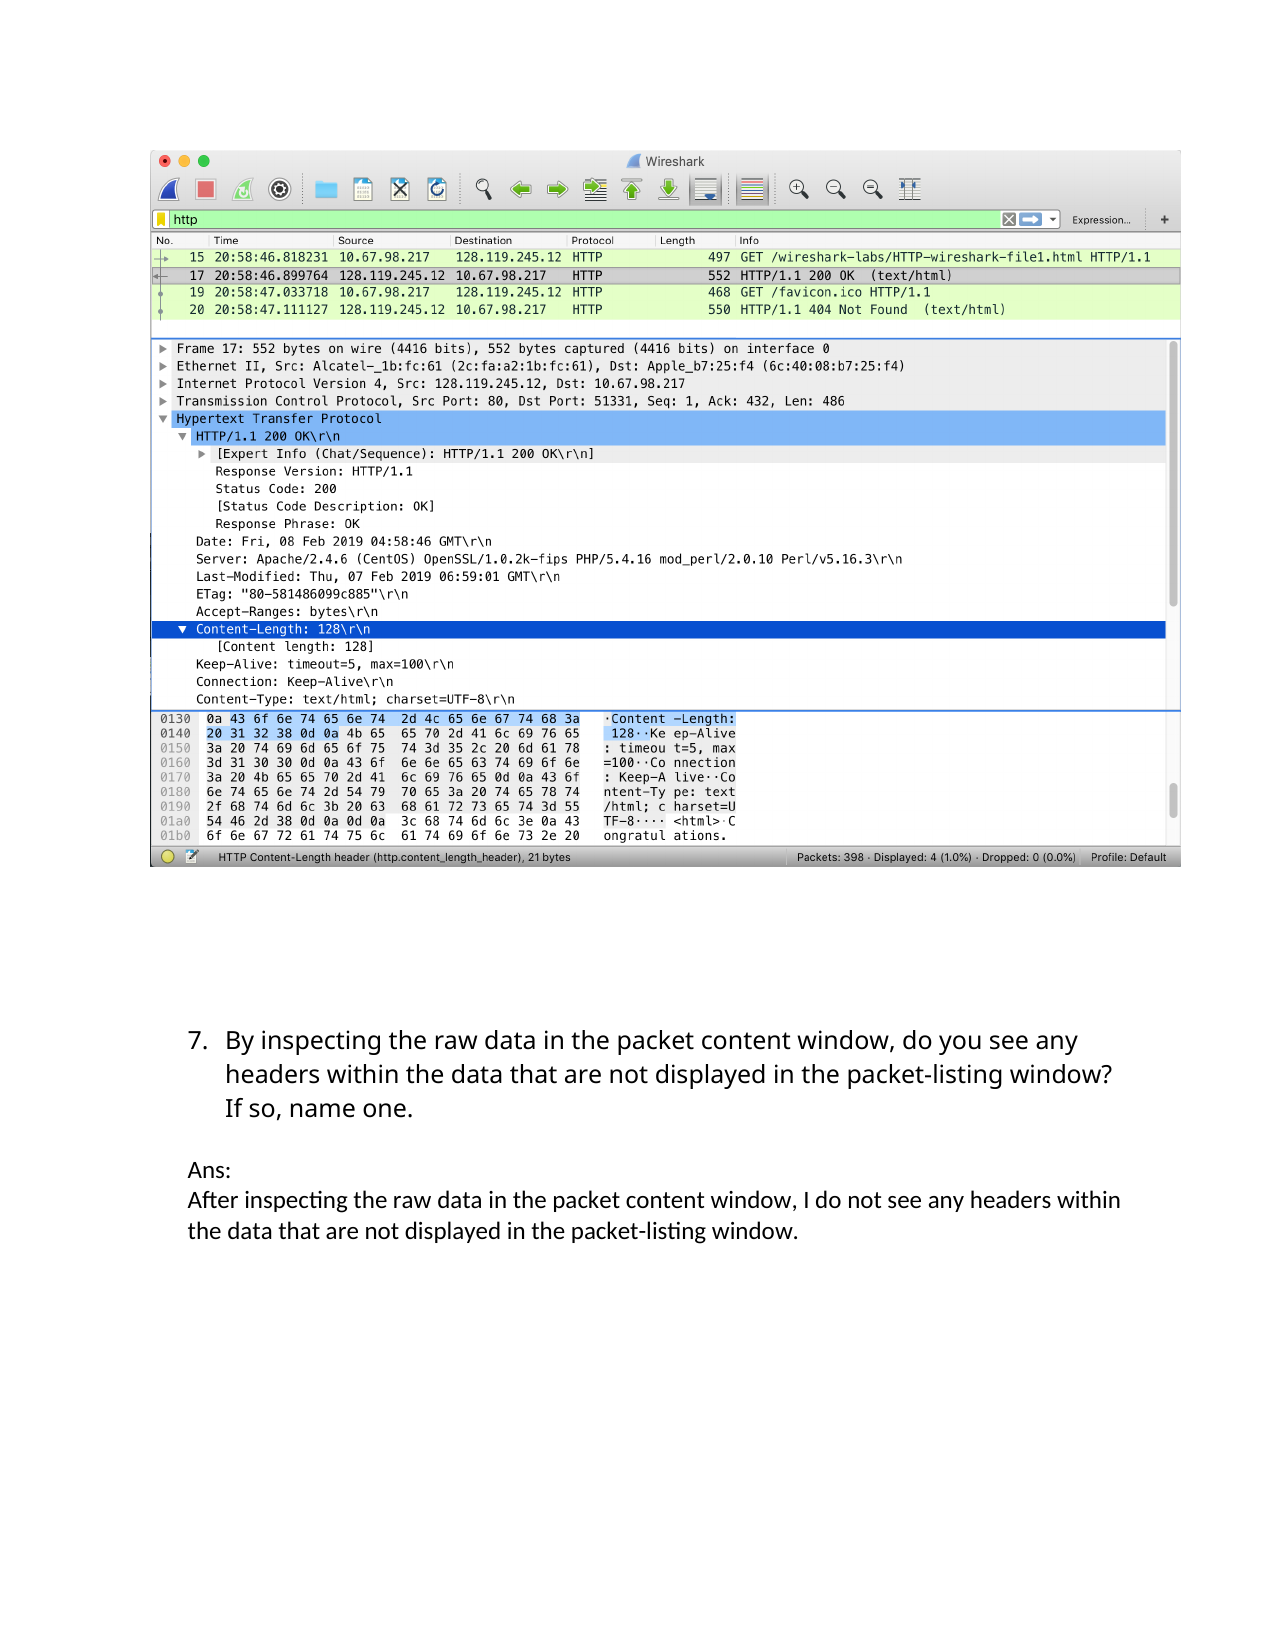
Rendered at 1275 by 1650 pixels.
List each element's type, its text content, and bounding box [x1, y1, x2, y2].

picture [150, 150, 1181, 867]
list By inspecting the raw data in the packet content window, do you see any headers within the data that are not displayed in the packet-listing window? If so, name one. [187, 1022, 1125, 1124]
text After inspecting the raw data in the packet content window, I do not see any headers within the data that are not displayed in the packet-listing window. [187, 1184, 1125, 1245]
text Ans: [187, 1154, 1125, 1184]
